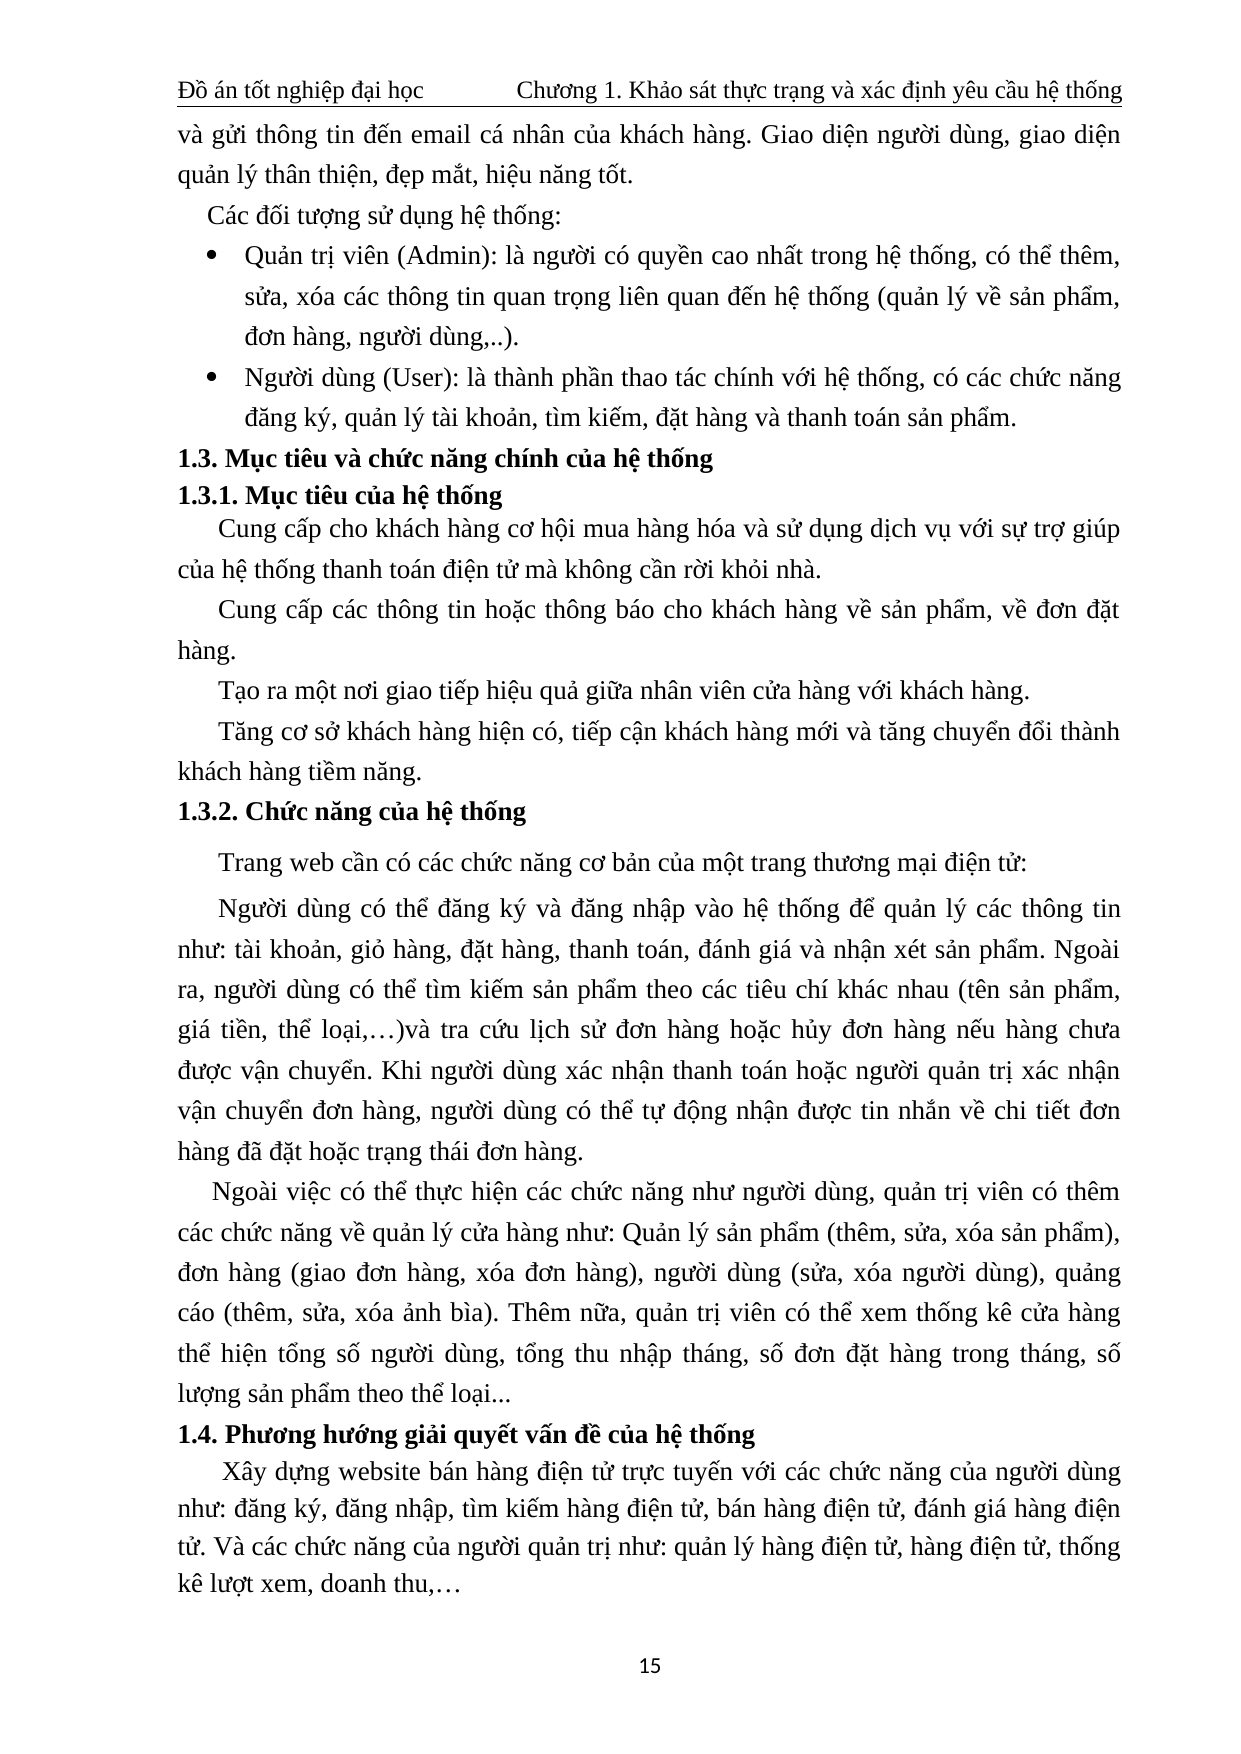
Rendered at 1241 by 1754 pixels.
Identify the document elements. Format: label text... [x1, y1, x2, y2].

list Tạo ra một nơi giao tiếp hiệu quả giữa nhân viên cửa hàng với khách hàng. [177, 674, 1122, 705]
list Xây dựng website bán hàng điện tử trực tuyến với các chức năng của người dùng như: đăng ký, đăng nhập, tìm kiếm hàng điện tử, bán hàng điện tử, đánh giá hàng điện tử. Và các chức năng của người quản trị như: quản lý hàng điện tử, hàng điện tử, thống kê lượt xem, doanh thu,… [177, 1455, 1122, 1598]
list Phương hướng giải quyết vấn đề của hệ thống [177, 1418, 1122, 1449]
list Tăng cơ sở khách hàng hiện có, tiếp cận khách hàng mới và tăng chuyển đổi thành khách hàng tiềm năng. [177, 714, 1122, 786]
list Người dùng (User): là thành phần thao tác chính với hệ thống, có các chức năng đăng ký, quản lý tài khoản, tìm kiếm, đặt hàng và thanh toán sản phẩm. [207, 361, 1122, 432]
list Chức năng của hệ thống [177, 795, 1122, 827]
list Ngoài việc có thể thực hiện các chức năng như người dùng, quản trị viên có thêm các chức năng về quản lý cửa hàng như: Quản lý sản phẩm (thêm, sửa, xóa sản phẩm), đơn hàng (giao đơn hàng, xóa đơn hàng), người dùng (sửa, xóa người dùng), quảng cáo (thêm, sửa, xóa ảnh bìa). Thêm nữa, quản trị viên có thể xem thống kê cửa hàng thể hiện tổng số người dùng, tổng thu nhập tháng, số đơn đặt hàng trong tháng, số lượng sản phẩm theo thể loại... [177, 1175, 1122, 1408]
list Quản trị viên (Admin): là người có quyền cao nhất trong hệ thống, có thể thêm, sửa, xóa các thông tin quan trọng liên quan đến hệ thống (quản lý về sản phẩm, đơn hàng, người dùng,..). [207, 239, 1122, 351]
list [177, 118, 1122, 190]
list Cung cấp các thông tin hoặc thông báo cho khách hàng về sản phẩm, về đơn đặt hàng. [177, 593, 1122, 665]
list Các đối tượng sử dụng hệ thống: [177, 199, 1122, 230]
list Cung cấp cho khách hàng cơ hội mua hàng hóa và sử dụng dịch vụ với sự trợ giúp của hệ thống thanh toán điện tử mà không cần rời khỏi nhà. [177, 512, 1122, 584]
text Trang web cần có các chức năng cơ bản của một trang thương mại điện tử: [177, 846, 1122, 877]
list Mục tiêu và chức năng chính của hệ thống [177, 442, 1122, 473]
list Mục tiêu của hệ thống [177, 479, 1122, 510]
list Người dùng có thể đăng ký và đăng nhập vào hệ thống để quản lý các thông tin như: tài khoản, giỏ hàng, đặt hàng, thanh toán, đánh giá và nhận xét sản phẩm. Ngoài ra, người dùng có thể tìm kiếm sản phẩm theo các tiêu chí khác nhau (tên sản phẩm, giá tiền, thể loại,…)và tra cứu lịch sử đơn hàng hoặc hủy đơn hàng nếu hàng chưa được vận chuyển. Khi người dùng xác nhận thanh toán hoặc người quản trị xác nhận vận chuyển đơn hàng, người dùng có thể tự động nhận được tin nhắn về chi tiết đơn hàng đã đặt hoặc trạng thái đơn hàng. [177, 892, 1122, 1166]
